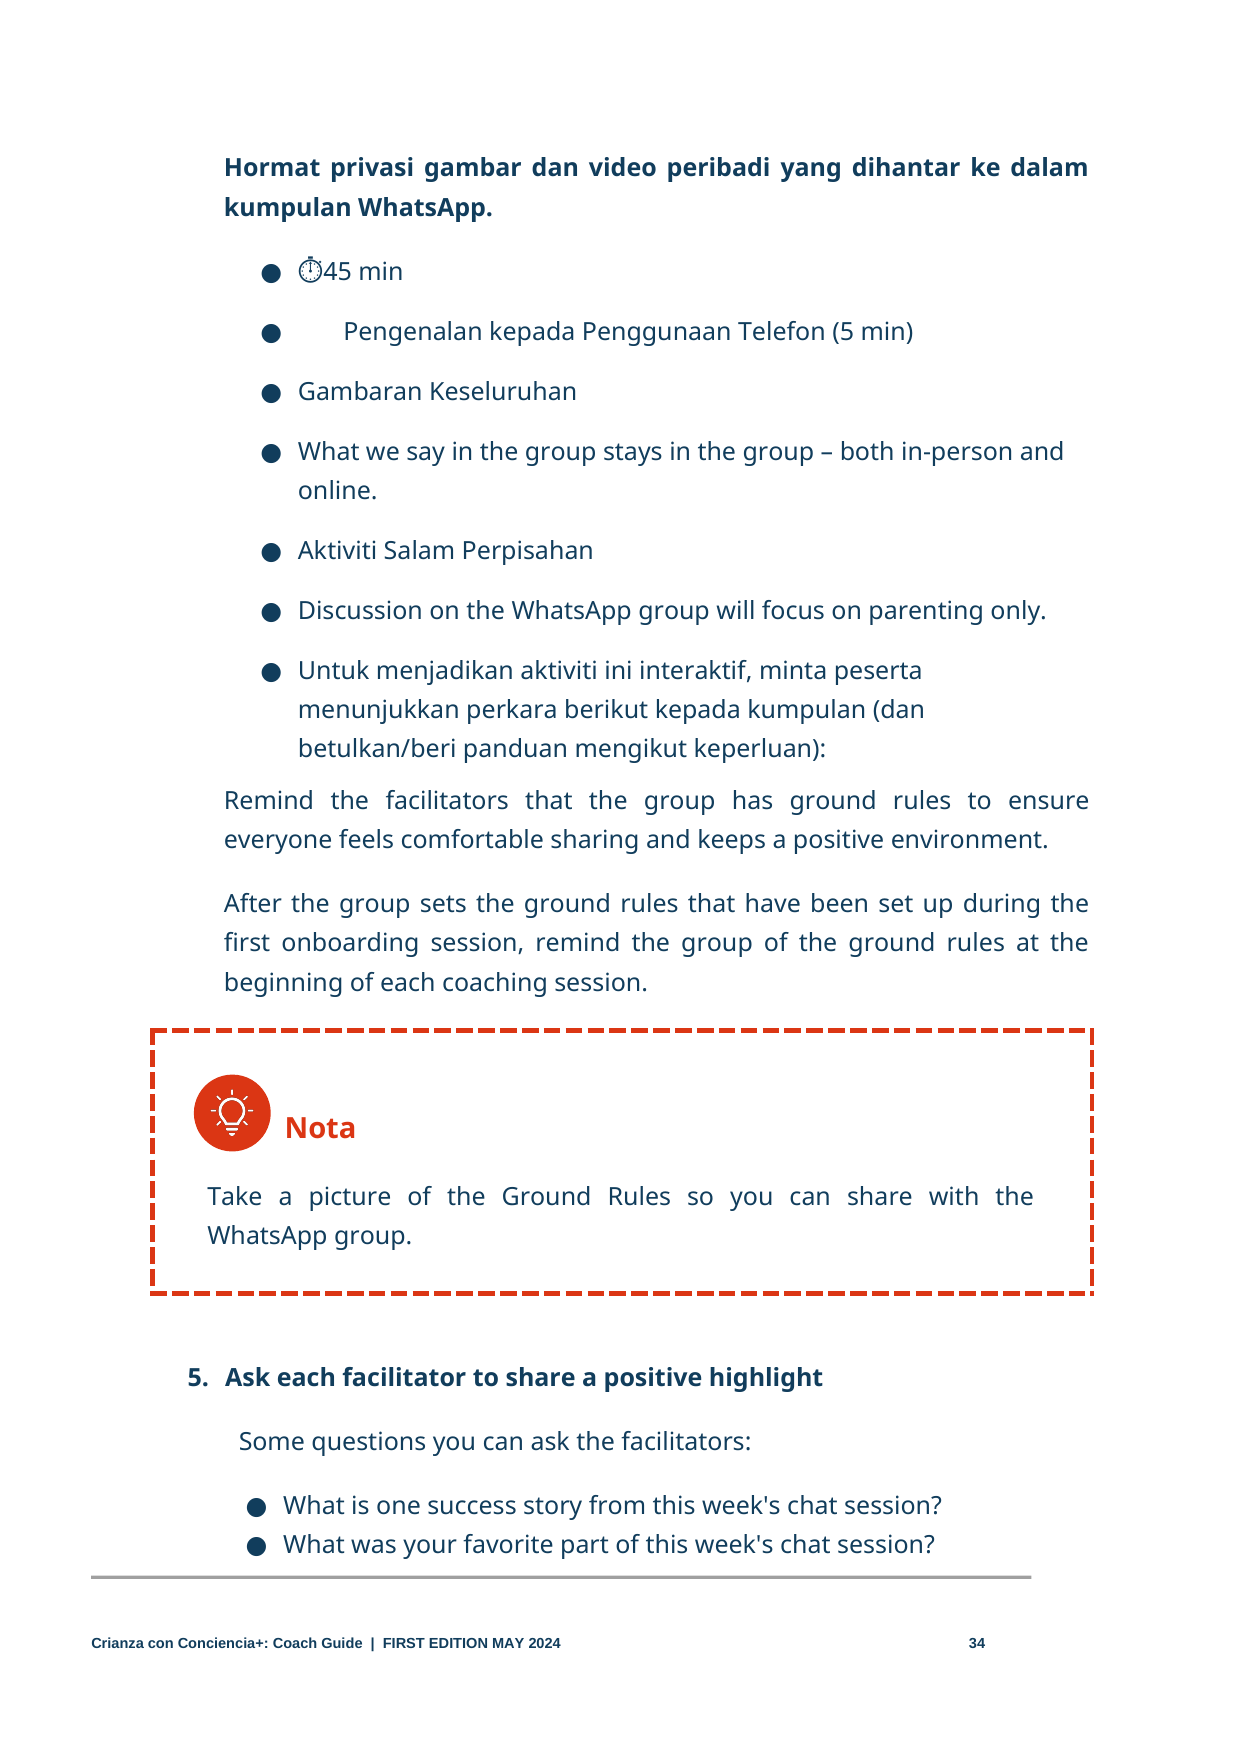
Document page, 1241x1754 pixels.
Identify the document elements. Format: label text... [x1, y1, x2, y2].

subtitle Ask each facilitator to share a positive highlight [187, 1359, 1090, 1393]
list What was your favorite part of this week's chat session? [245, 1527, 1090, 1561]
picture [206, 1087, 258, 1139]
list Aktiviti Salam Perpisahan [260, 532, 1090, 567]
table_header Nota Take a picture of the Ground Rules so you can share with the WhatsApp group. [152, 1028, 1092, 1291]
list Untuk menjadikan aktiviti ini interaktif, minta peserta menunjukkan perkara berikut kepada kumpulan (dan betulkan/beri panduan mengikut keperluan): [260, 652, 1090, 765]
text After the group sets the ground rules that have been set up during the first onboarding session, remind the group of the ground rules at the beginning of each coaching session. [224, 886, 1090, 998]
list ⏱️45 min [260, 253, 1090, 287]
text Remind the facilitators that the group has ground rules to ensure everyone feels comfortable sharing and keeps a positive environment. [224, 782, 1090, 856]
list Gambaran Keseluruhan [260, 373, 1090, 407]
list Pengenalan kepada Penggunaan Telefon (5 min) [260, 313, 1090, 347]
list Discussion on the WhatsApp group will focus on parenting only. [260, 592, 1090, 627]
text Hormat privasi gambar dan video peribadi yang dihantar ke dalam kumpulan WhatsApp. [224, 150, 1090, 223]
list What is one success story from this week's chat session? [245, 1488, 1090, 1522]
list What we say in the group stays in the group – both in-person and online. [260, 433, 1090, 507]
text Some questions you can ask the facilitators: [238, 1423, 1090, 1458]
